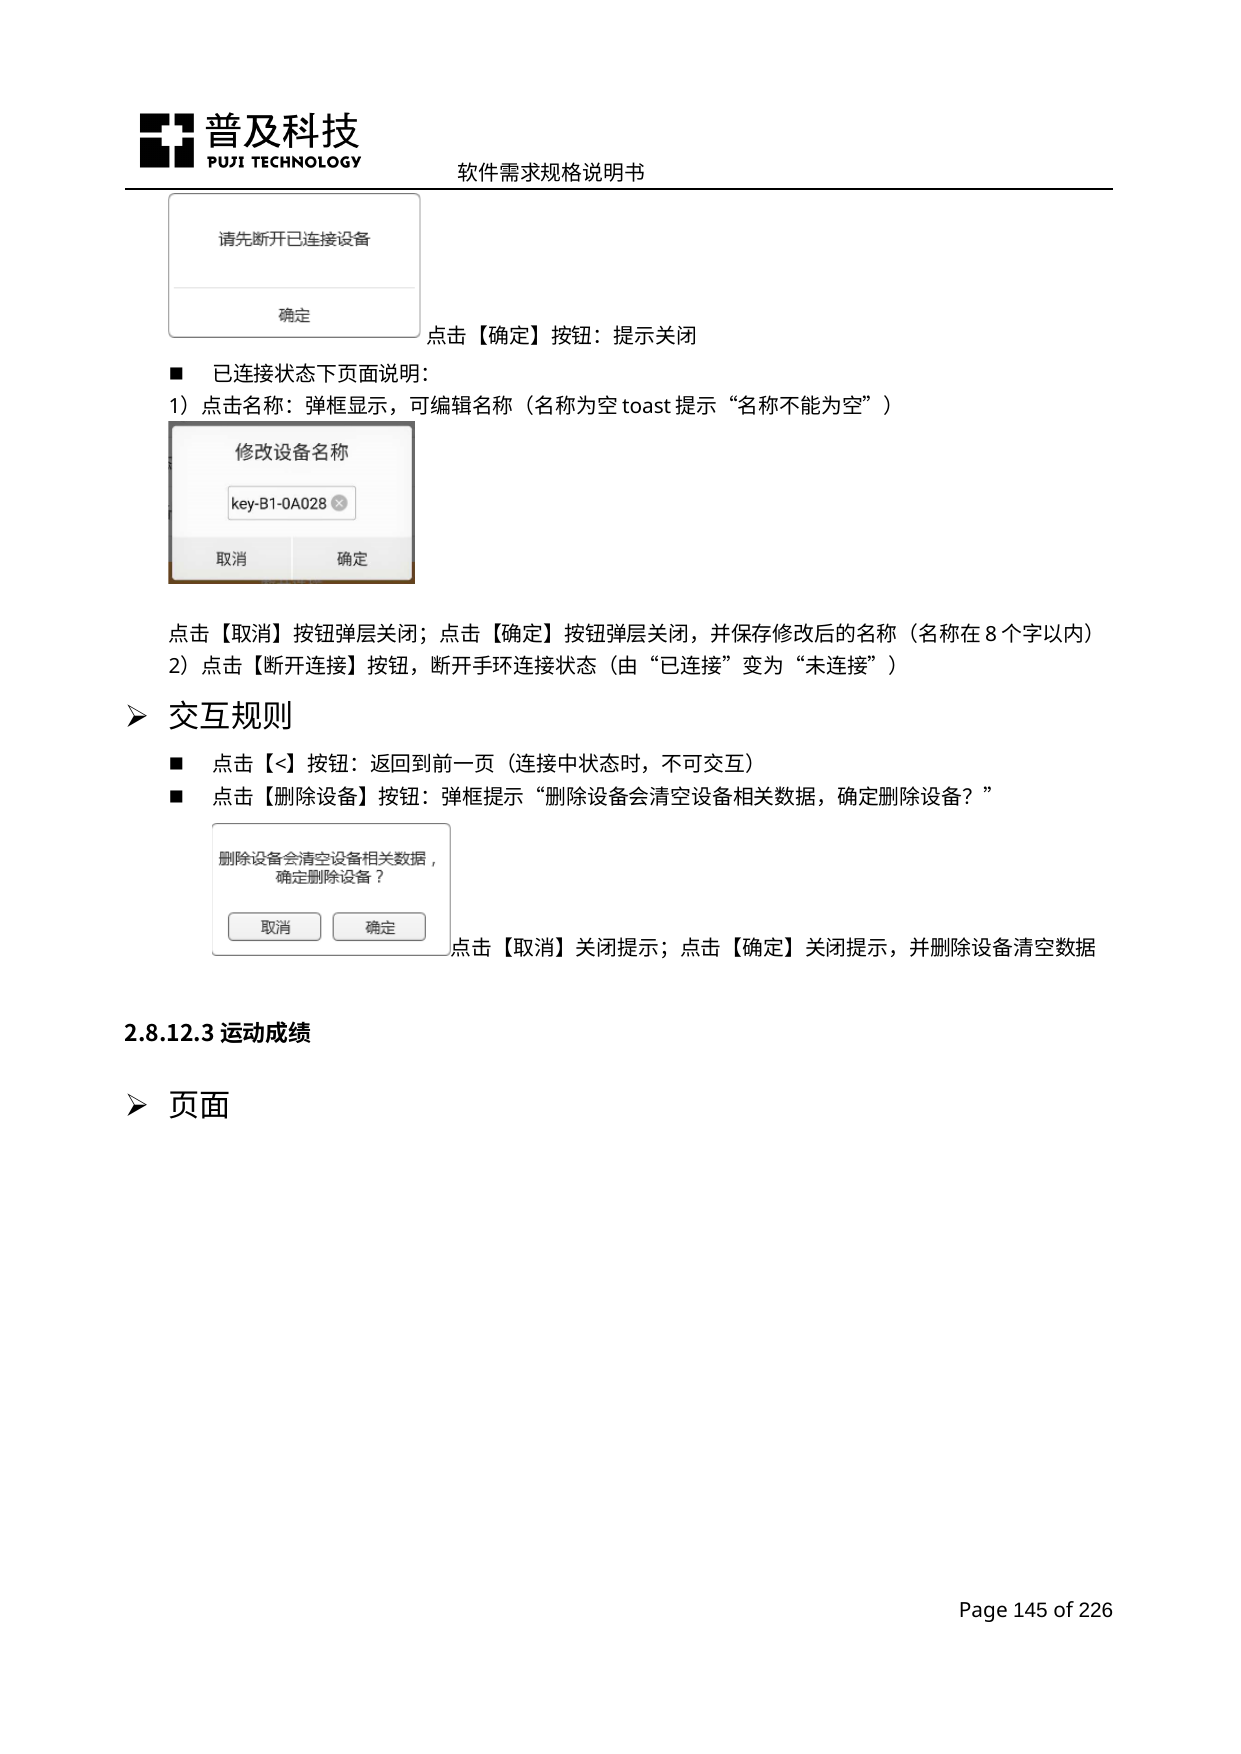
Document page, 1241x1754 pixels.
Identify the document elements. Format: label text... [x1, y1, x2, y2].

list 点击【<】按钮：返回到前一页（连接中状态时，不可交互） [168, 746, 1113, 779]
list 点击【确定】按钮：提示关闭 [168, 194, 1113, 356]
list 点击【删除设备】按钮：弹框提示“删除设备会清空设备相关数据，确定删除设备？” [168, 779, 1113, 811]
list 交互规则 [124, 681, 1113, 746]
subtitle 运动成绩 [124, 999, 1113, 1064]
picture [168, 193, 421, 338]
picture [212, 823, 451, 956]
text 点击【取消】按钮弹层关闭；点击【确定】按钮弹层关闭，并保存修改后的名称（名称在8个字以内） [168, 616, 1113, 649]
list 点击【取消】关闭提示；点击【确定】关闭提示，并删除设备清空数据 [212, 811, 1113, 974]
picture [168, 421, 415, 584]
list 已连接状态下页面说明： [168, 356, 1113, 389]
text 1）点击名称：弹框显示，可编辑名称（名称为空toast提示“名称不能为空”） [168, 389, 1113, 421]
picture [124, 103, 365, 180]
list 页面 [124, 1070, 1113, 1135]
text 2）点击【断开连接】按钮，断开手环连接状态（由“已连接”变为“未连接”） [168, 649, 1113, 681]
